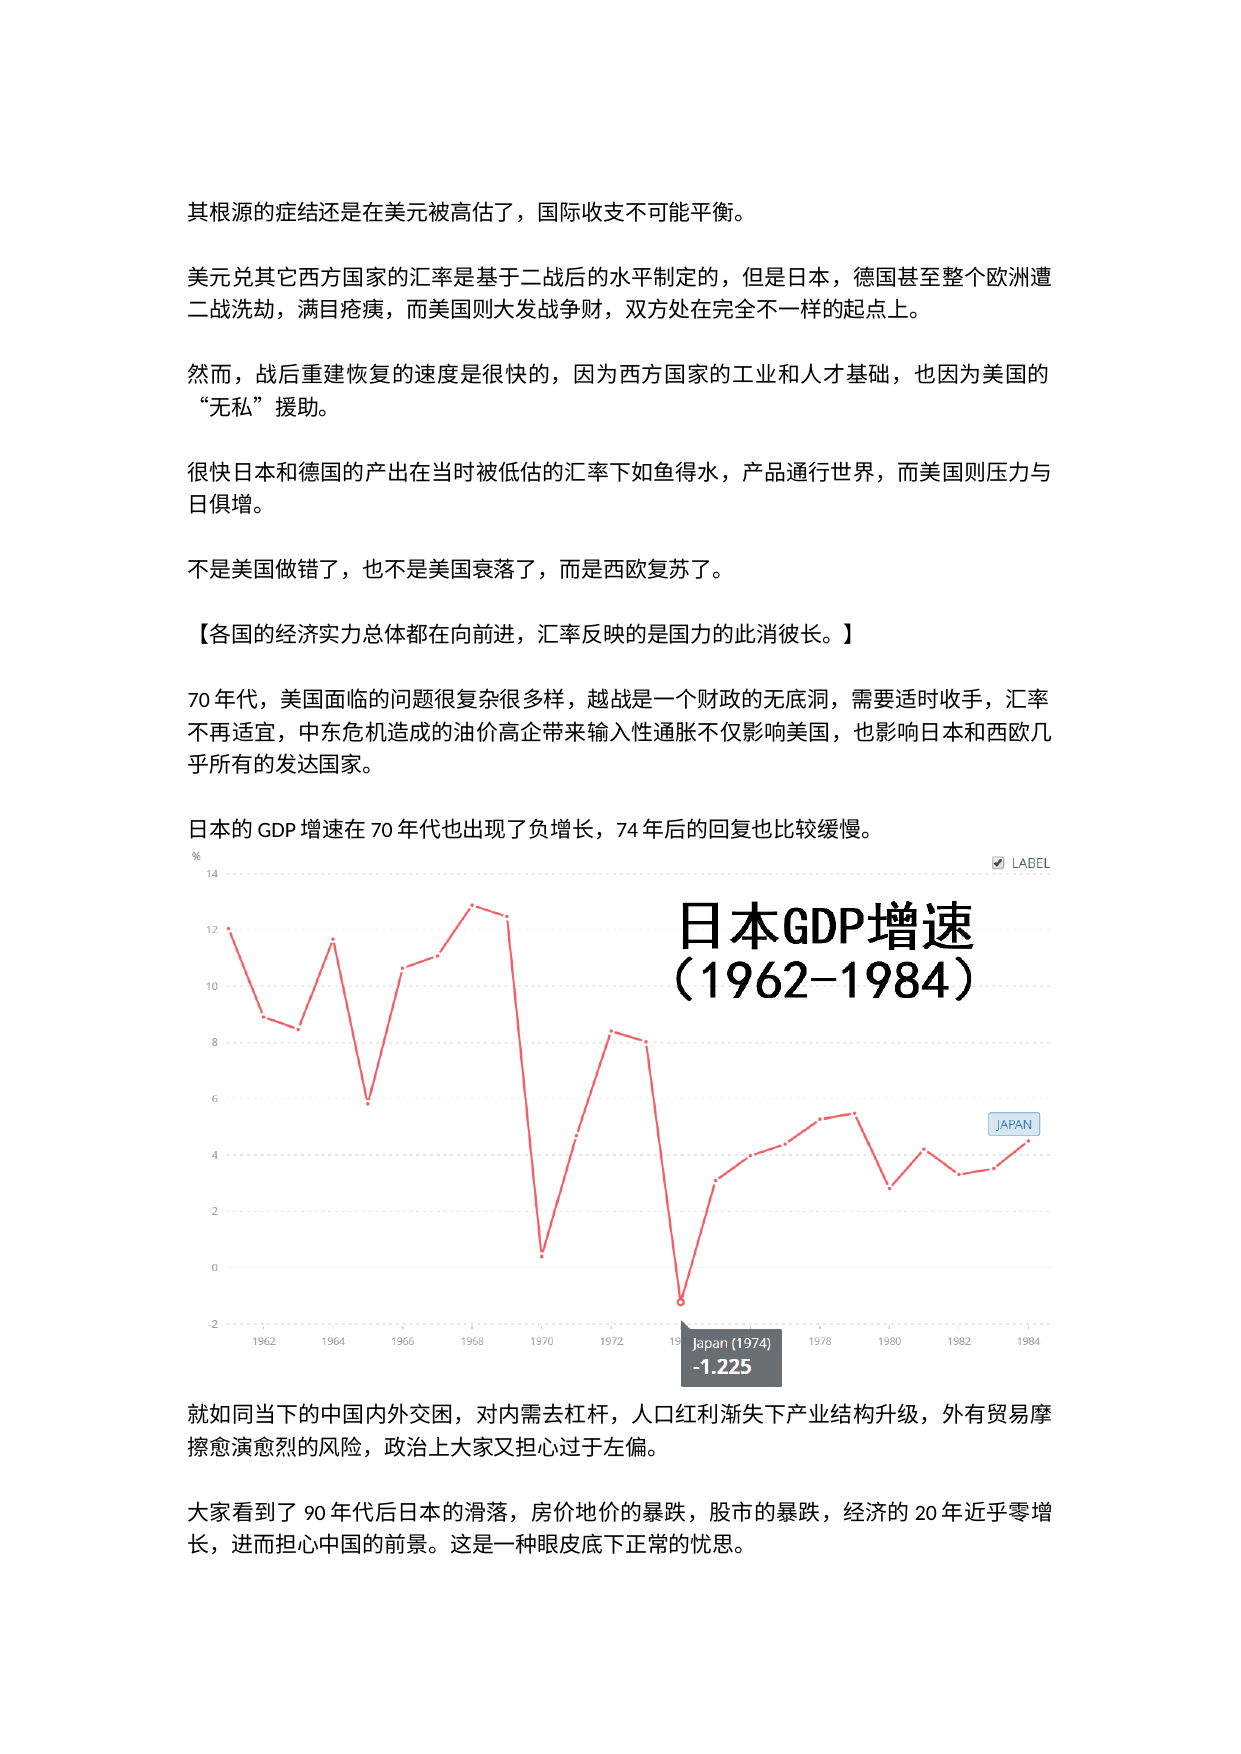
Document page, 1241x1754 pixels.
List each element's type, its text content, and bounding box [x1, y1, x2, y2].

picture [187, 844, 1053, 1393]
text 不是美国做错了，也不是美国衰落了，而是西欧复苏了。 [187, 552, 1053, 584]
text 大家看到了90年代后日本的滑落，房价地价的暴跌，股市的暴跌，经济的20年近乎零增长，进而担心中国的前景。这是一种眼皮底下正常的忧思。 [187, 1494, 1053, 1559]
text 其根源的症结还是在美元被高估了，国际收支不可能平衡。 [187, 194, 1053, 227]
text 日本的GDP增速在70年代也出现了负增长，74年后的回复也比较缓慢。 [187, 812, 1053, 844]
text 【各国的经济实力总体都在向前进，汇率反映的是国力的此消彼长。】 [187, 617, 1053, 649]
text 美元兑其它西方国家的汇率是基于二战后的水平制定的，但是日本，德国甚至整个欧洲遭二战洗劫，满目疮痍，而美国则大发战争财，双方处在完全不一样的起点上。 [187, 259, 1053, 324]
text 70年代，美国面临的问题很复杂很多样，越战是一个财政的无底洞，需要适时收手，汇率不再适宜，中东危机造成的油价高企带来输入性通胀不仅影响美国，也影响日本和西欧几乎所有的发达国家。 [187, 682, 1053, 779]
text 然而，战后重建恢复的速度是很快的，因为西方国家的工业和人才基础，也因为美国的“无私”援助。 [187, 357, 1053, 422]
text 很快日本和德国的产出在当时被低估的汇率下如鱼得水，产品通行世界，而美国则压力与日俱增。 [187, 454, 1053, 519]
text 就如同当下的中国内外交困，对内需去杠杆，人口红利渐失下产业结构升级，外有贸易摩擦愈演愈烈的风险，政治上大家又担心过于左偏。 [187, 1397, 1053, 1462]
